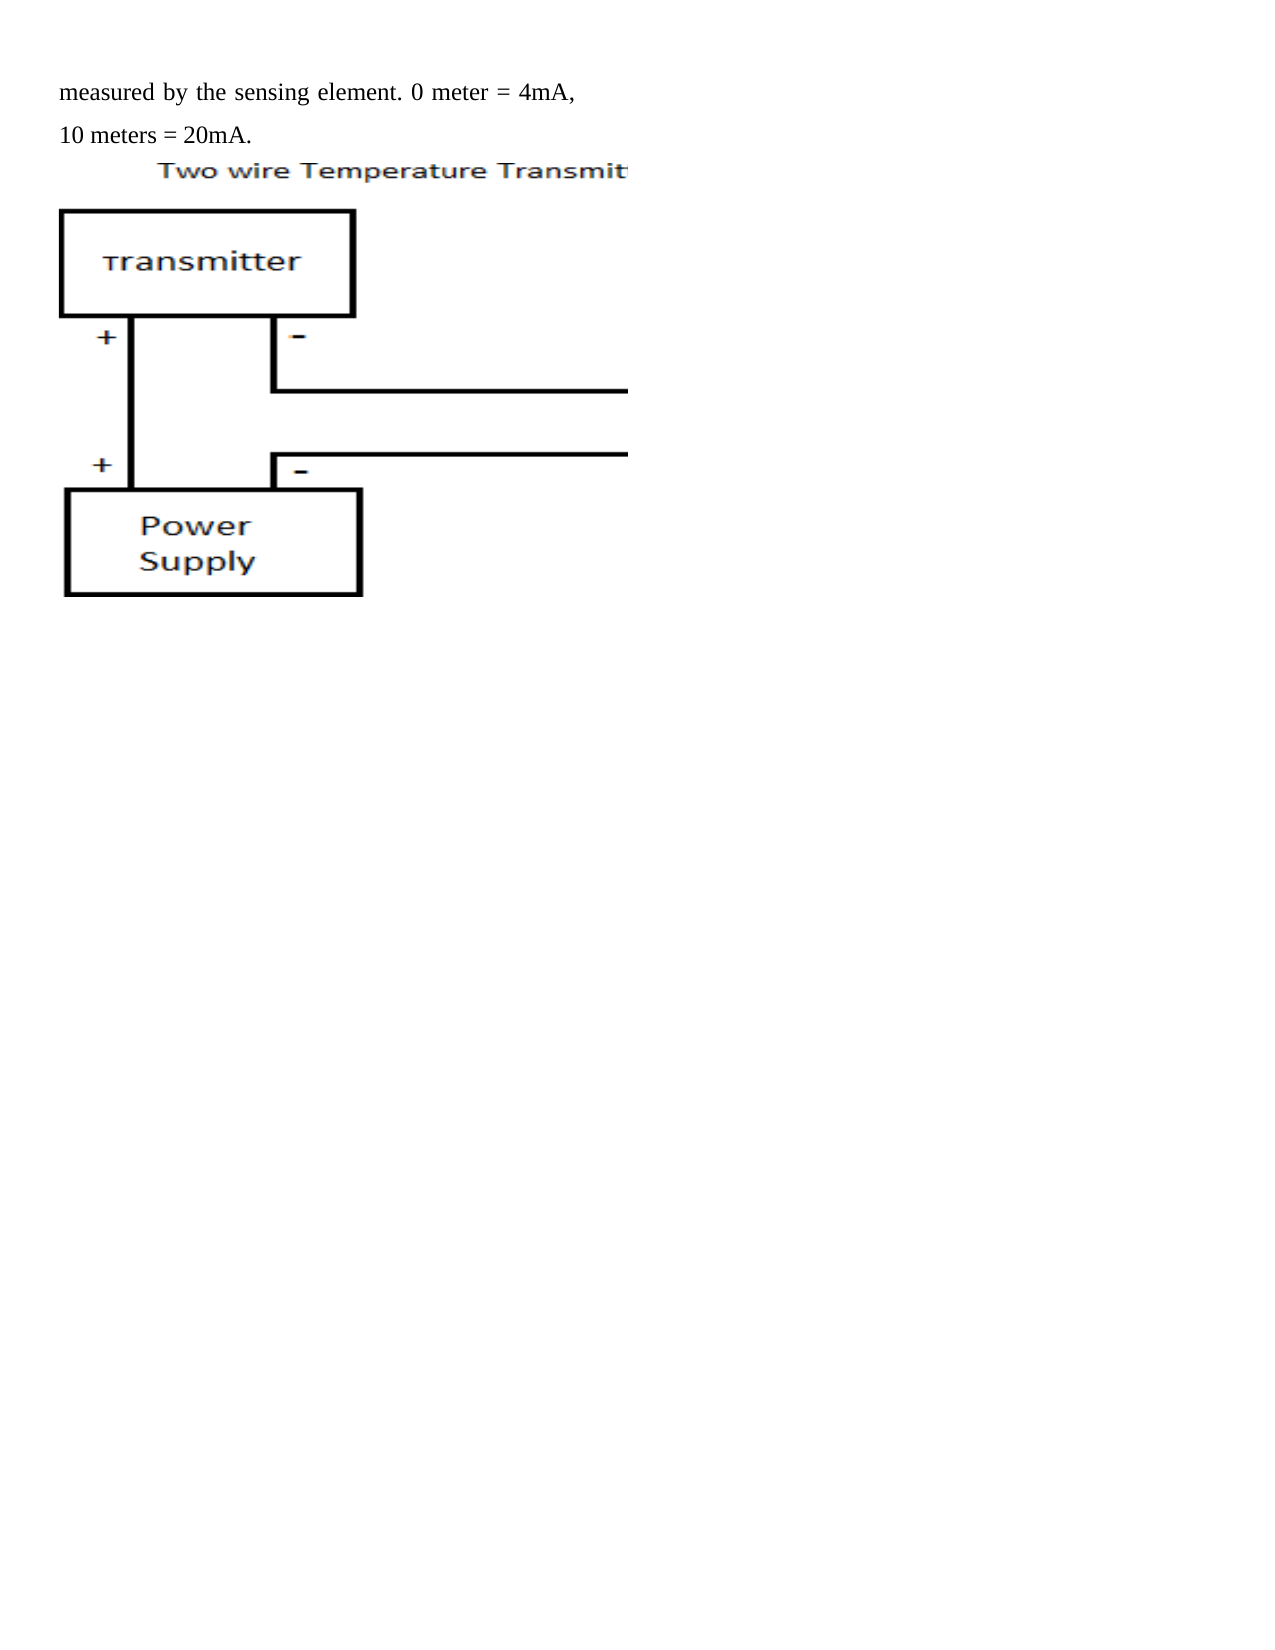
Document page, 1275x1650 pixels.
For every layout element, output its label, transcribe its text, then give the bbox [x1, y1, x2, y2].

picture [58, 163, 628, 597]
